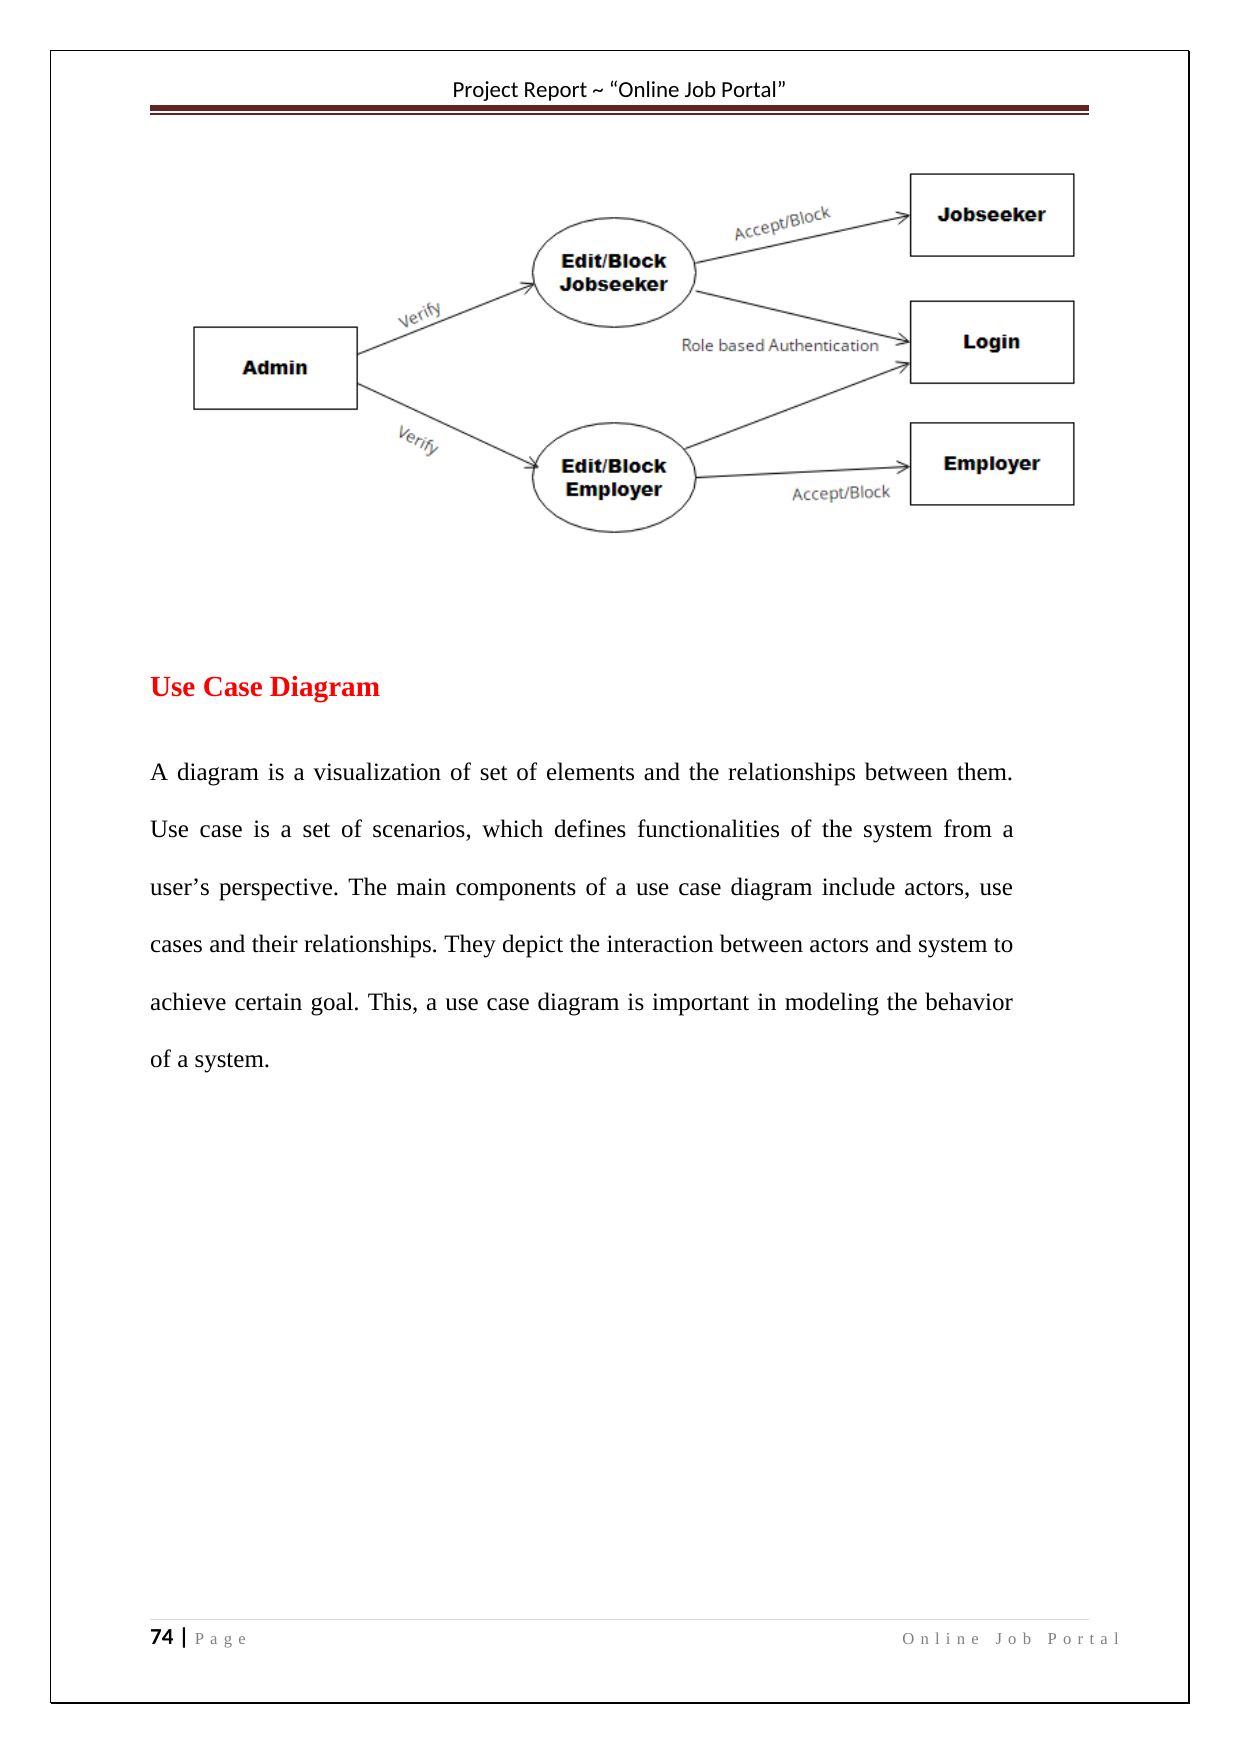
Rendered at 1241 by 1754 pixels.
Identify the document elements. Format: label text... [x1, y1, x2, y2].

text A diagram is a visualization of set of elements and the relationships between them. Use case is a set of scenarios, which defines functionalities of the system from a user’s perspective. The main components of a use case diagram include actors, use cases and their relationships. They depict the interaction between actors and system to achieve certain goal. This, a use case diagram is important in modeling the behavior of a system. [150, 757, 1015, 1073]
picture [150, 150, 1091, 544]
text Use Case Diagram [150, 669, 1089, 702]
